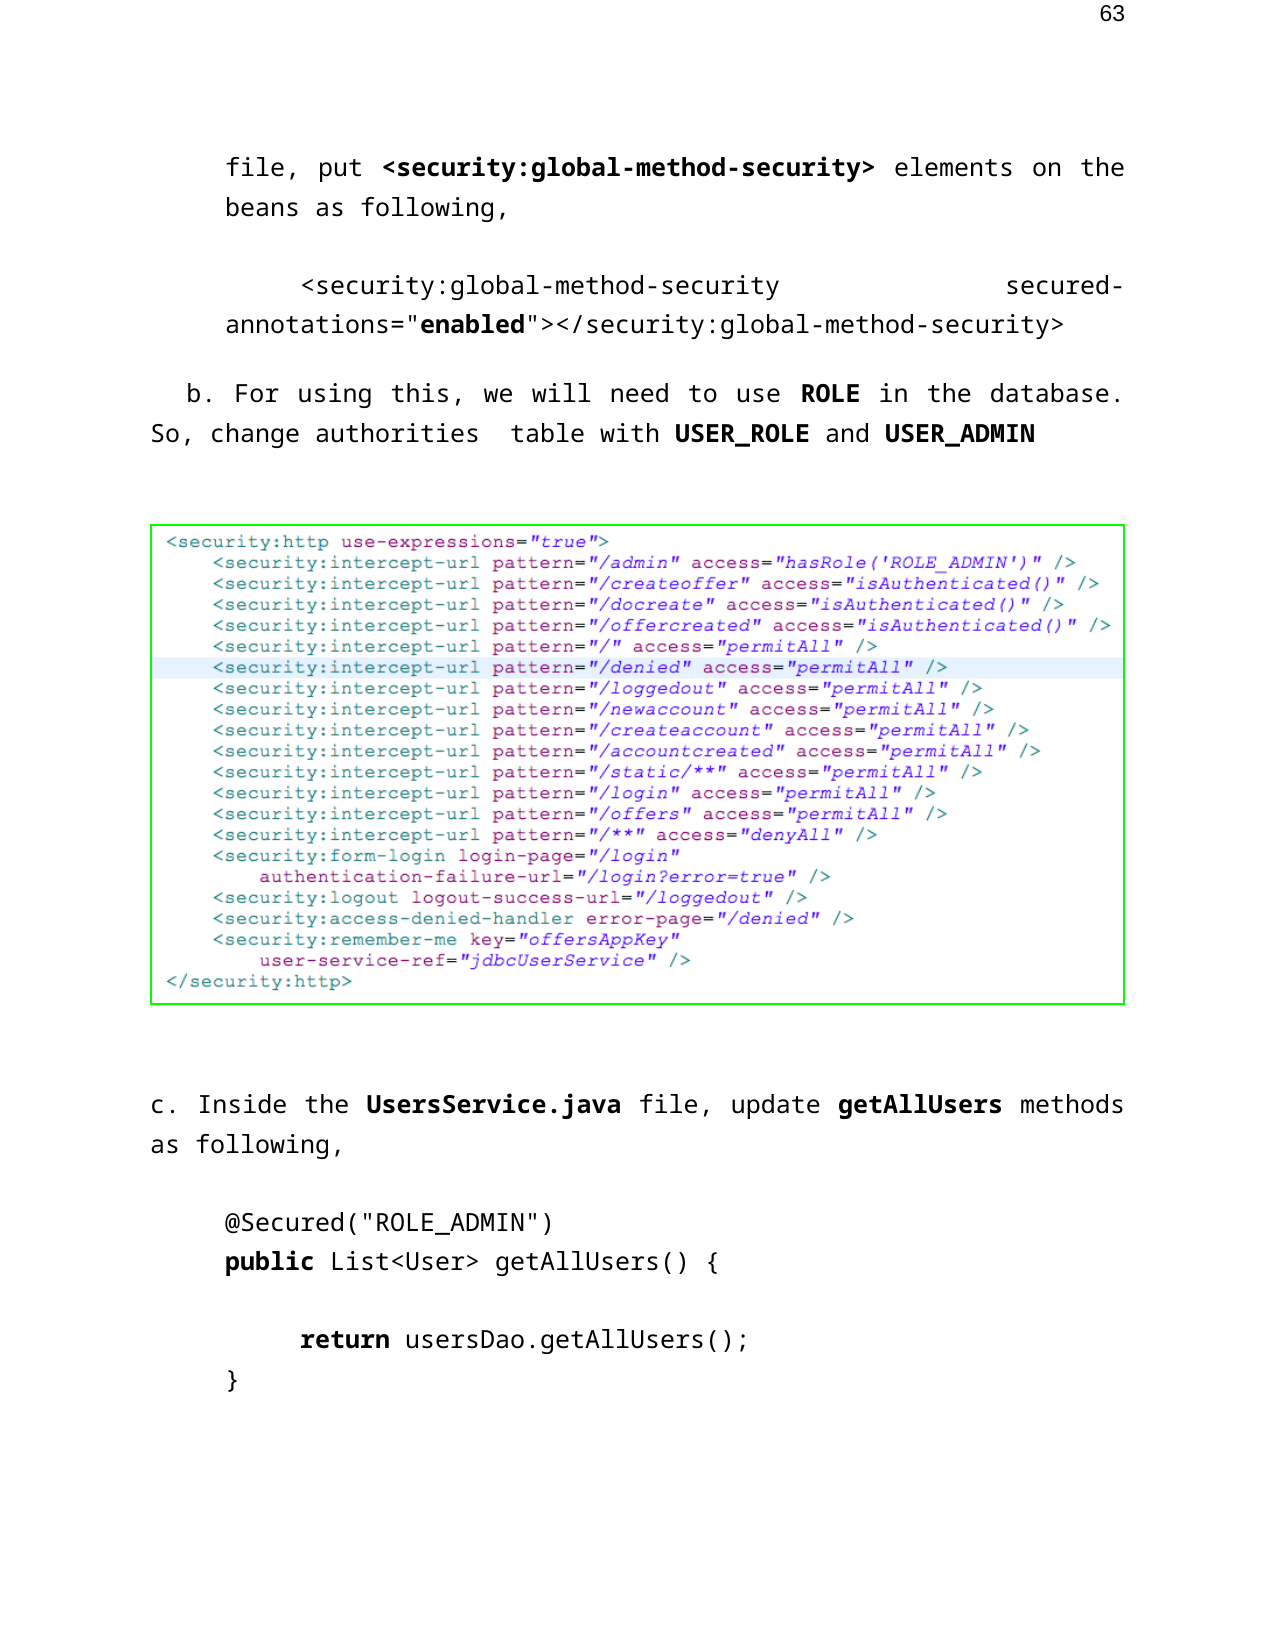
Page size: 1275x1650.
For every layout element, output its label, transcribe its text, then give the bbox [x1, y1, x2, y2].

text public List<User> getAllUsers() { [150, 1244, 1125, 1278]
text } [150, 1361, 1125, 1395]
picture [152, 526, 1123, 1003]
text b. For using this, we will need to use ROLE in the database. So, change authorities table with USER_ROLE and USER_ADMIN [150, 376, 1125, 449]
text @Secured("ROLE_ADMIN") [150, 1205, 1125, 1239]
text c. Inside the UsersService.java file, update getAllUsers methods as following, [150, 1087, 1125, 1160]
text return usersDao.getAllUsers(); [150, 1322, 1125, 1356]
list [187, 150, 1125, 223]
text <security:global-method-security secured-annotations="enabled"></security:global-method-security> [225, 267, 1125, 341]
